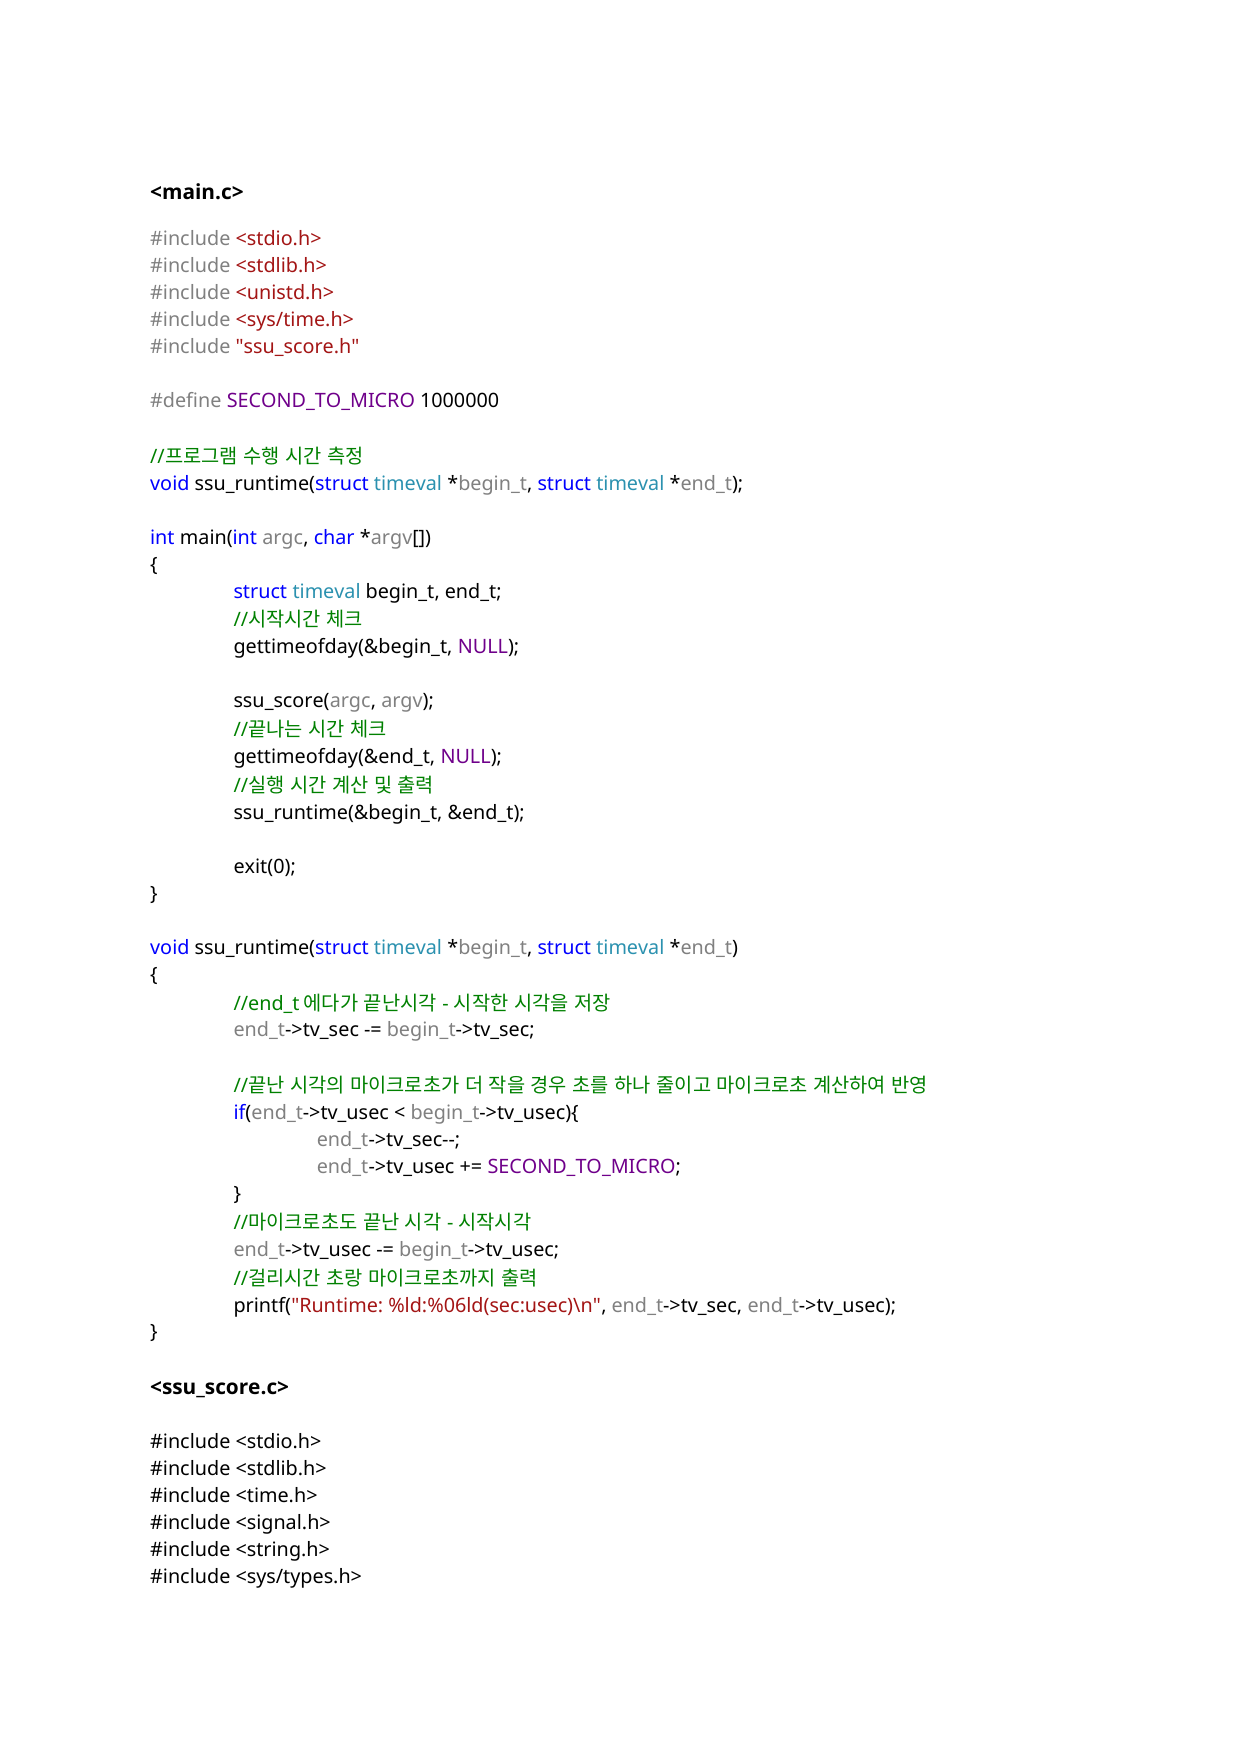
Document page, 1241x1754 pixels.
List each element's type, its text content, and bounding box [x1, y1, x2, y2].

text #include <stdio.h> [150, 224, 1090, 251]
text #include <stdlib.h> [150, 251, 1090, 278]
text exit(0); [150, 852, 1090, 879]
text end_t->tv_usec -= begin_t->tv_usec; [150, 1235, 1090, 1262]
text printf("Runtime: %ld:%06ld(sec:usec)\n", end_t->tv_sec, end_t->tv_usec); [150, 1291, 1090, 1318]
text #include <string.h> [150, 1535, 1090, 1562]
text //실행 시간 계산 및 출력 [150, 769, 1090, 798]
text } [150, 879, 1090, 906]
text { [150, 550, 1090, 577]
text struct timeval begin_t, end_t; [150, 577, 1090, 604]
text #include <sys/time.h> [150, 305, 1090, 332]
text //프로그램 수행 시간 측정 [150, 440, 1090, 469]
text void ssu_runtime(struct timeval *begin_t, struct timeval *end_t) [150, 933, 1090, 960]
text #include <stdlib.h> [150, 1454, 1090, 1481]
text #define SECOND_TO_MICRO 1000000 [150, 386, 1090, 413]
text end_t->tv_sec -= begin_t->tv_sec; [150, 1016, 1090, 1043]
text gettimeofday(&begin_t, NULL); [150, 633, 1090, 660]
text #include <stdio.h> [150, 1427, 1090, 1454]
text <main.c> [150, 177, 1090, 206]
text //시작시간 체크 [150, 604, 1090, 633]
text if(end_t->tv_usec < begin_t->tv_usec){ [150, 1098, 1090, 1125]
text void ssu_runtime(struct timeval *begin_t, struct timeval *end_t); [150, 469, 1090, 496]
text } [150, 1318, 1090, 1345]
text //마이크로초도 끝난 시각 - 시작시각 [150, 1206, 1090, 1235]
text } [150, 1179, 1090, 1206]
text //끝나는 시간 체크 [150, 714, 1090, 742]
text int main(int argc, char *argv[]) [150, 523, 1090, 550]
text //end_t에다가 끝난시각 - 시작한 시각을 저장 [150, 987, 1090, 1016]
text ssu_score(argc, argv); [150, 687, 1090, 714]
text #include <unistd.h> [150, 278, 1090, 305]
text gettimeofday(&end_t, NULL); [150, 742, 1090, 769]
text #include <signal.h> [150, 1508, 1090, 1535]
text <ssu_score.c> [150, 1372, 1090, 1400]
text #include <sys/types.h> [150, 1562, 1090, 1589]
text end_t->tv_sec--; [150, 1125, 1090, 1152]
text end_t->tv_usec += SECOND_TO_MICRO; [150, 1152, 1090, 1179]
text ssu_runtime(&begin_t, &end_t); [150, 798, 1090, 825]
text #include "ssu_score.h" [150, 332, 1090, 359]
text //걸리시간 초랑 마이크로초까지 출력 [150, 1262, 1090, 1291]
text //끝난 시각의 마이크로초가 더 작을 경우 초를 하나 줄이고 마이크로초 계산하여 반영 [150, 1070, 1090, 1098]
text #include <time.h> [150, 1481, 1090, 1508]
text { [150, 960, 1090, 987]
